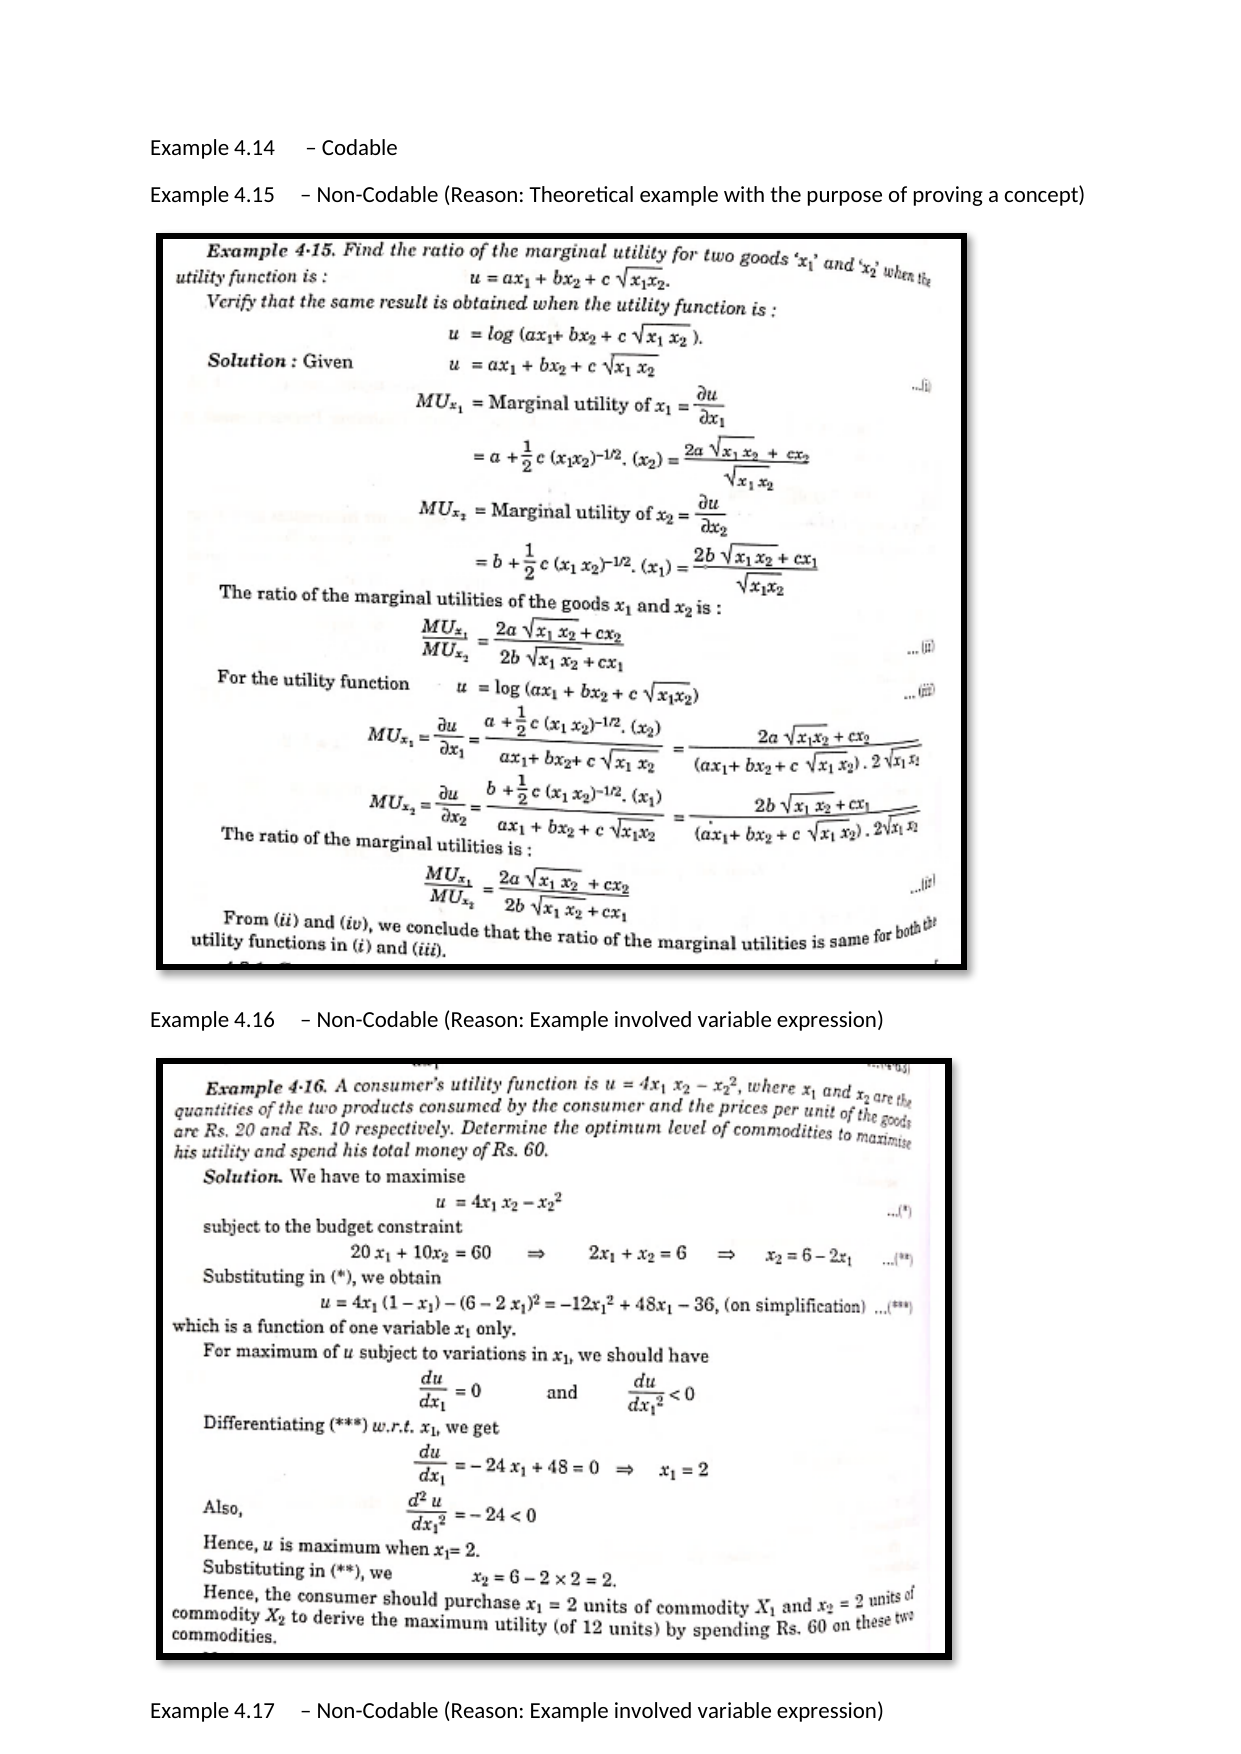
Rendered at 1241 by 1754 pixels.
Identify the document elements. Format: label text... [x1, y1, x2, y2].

text Example 4.15 – Non-Codable (Reason: Theoretical example with the purpose of proving a concept) [150, 180, 1090, 208]
picture [163, 239, 961, 964]
text Example 4.14 – Codable [150, 133, 1090, 161]
text Example 4.17 – Non-Codable (Reason: Example involved variable expression) [150, 1696, 1090, 1724]
text Example 4.16 – Non-Codable (Reason: Example involved variable expression) [150, 1005, 1090, 1033]
picture [163, 1064, 945, 1653]
